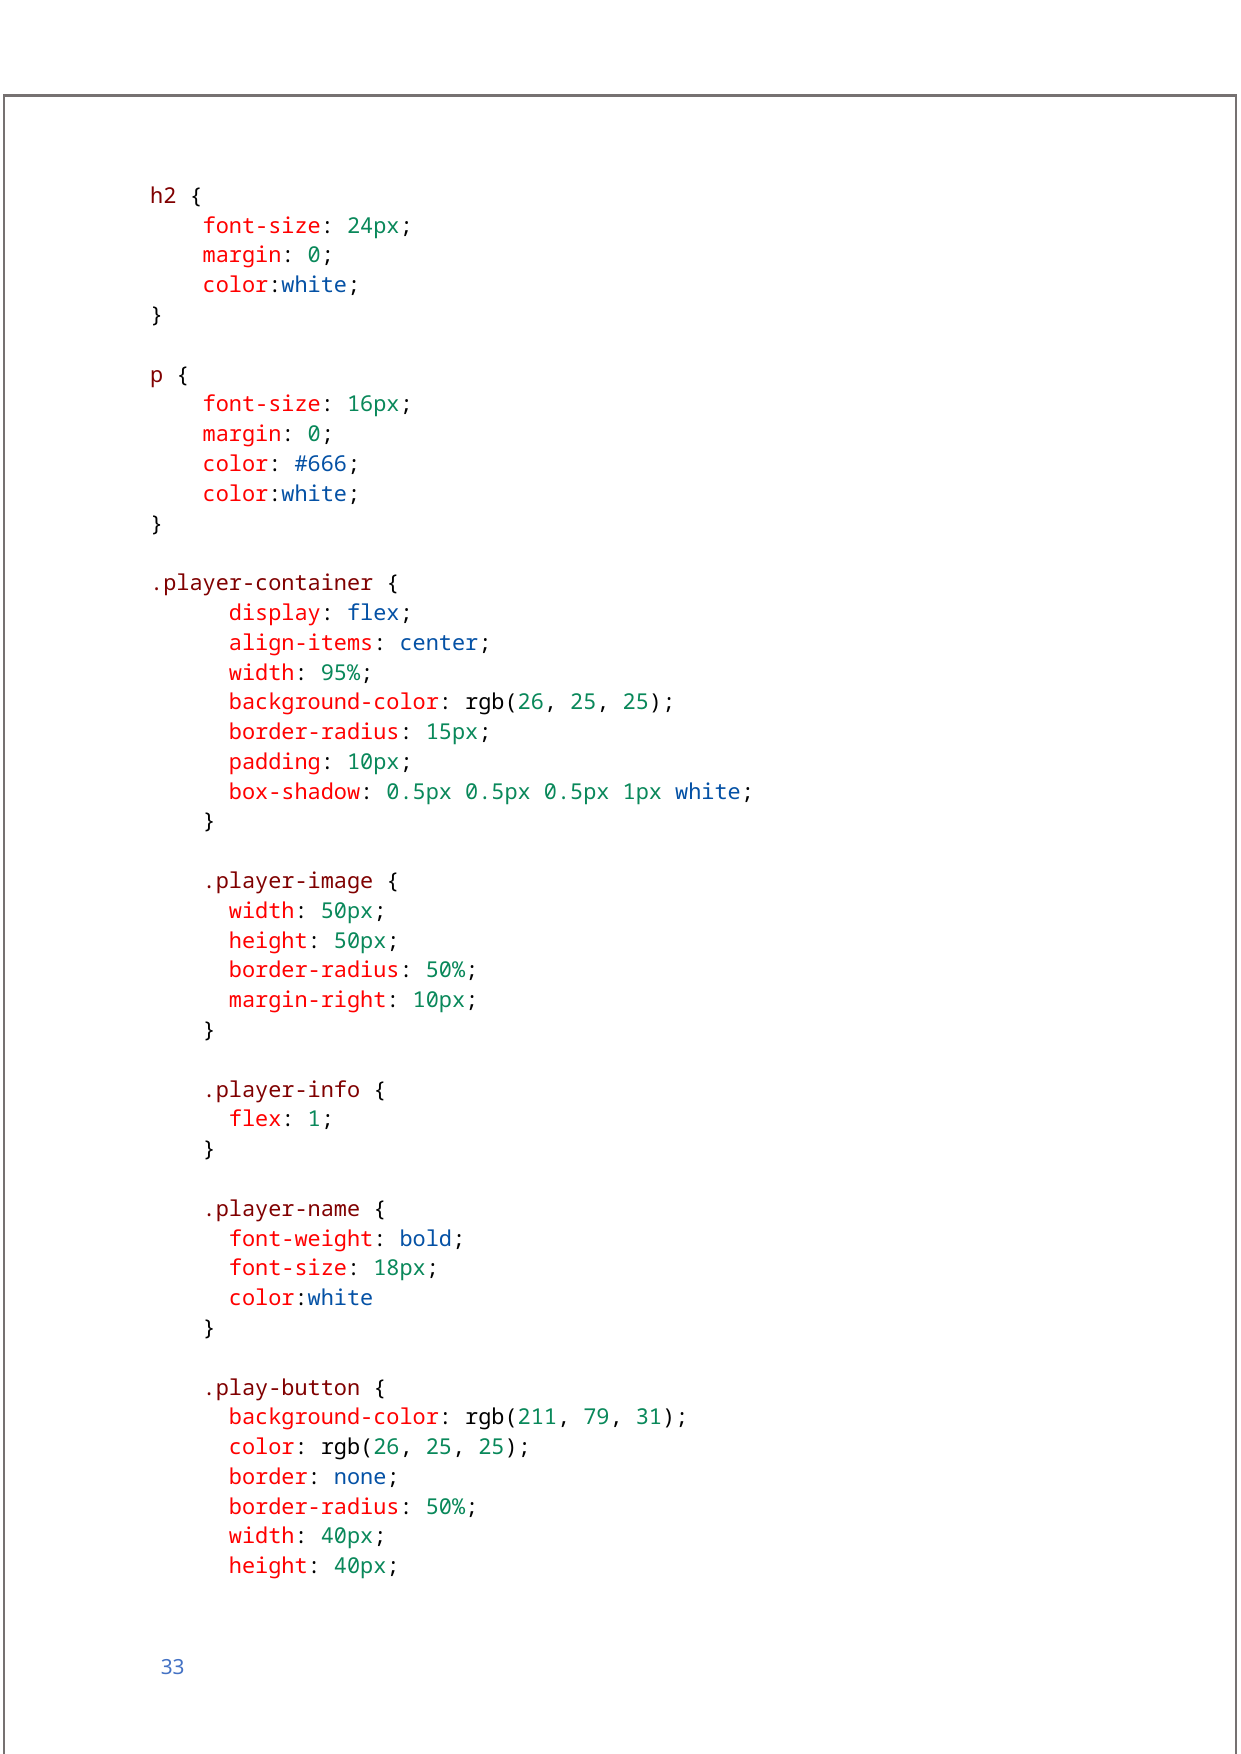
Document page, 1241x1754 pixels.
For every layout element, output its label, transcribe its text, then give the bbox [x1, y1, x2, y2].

text background-color: rgb(26, 25, 25); [150, 686, 1090, 716]
text height: 40px; [150, 1550, 1090, 1580]
text font-size: 24px; [150, 209, 1090, 239]
text .player-image { [150, 865, 1090, 895]
text padding: 10px; [150, 746, 1090, 776]
text color:white; [150, 269, 1090, 299]
text width: 50px; [150, 895, 1090, 924]
text margin-right: 10px; [150, 984, 1090, 1014]
text p { [150, 358, 1090, 388]
text margin: 0; [150, 418, 1090, 448]
text color:white; [150, 478, 1090, 507]
text display: flex; [150, 597, 1090, 627]
text width: 95%; [150, 656, 1090, 686]
text align-items: center; [150, 627, 1090, 656]
text font-size: 16px; [150, 388, 1090, 418]
text .player-name { [150, 1193, 1090, 1222]
text } [150, 1312, 1090, 1342]
text } [150, 1014, 1090, 1044]
text height: 50px; [150, 924, 1090, 954]
text } [150, 1133, 1090, 1163]
text .player-info { [150, 1073, 1090, 1103]
text font-size: 18px; [150, 1252, 1090, 1282]
text width: 40px; [150, 1520, 1090, 1550]
text color: rgb(26, 25, 25); [150, 1431, 1090, 1461]
text box-shadow: 0.5px 0.5px 0.5px 1px white; [150, 776, 1090, 805]
text } [150, 805, 1090, 835]
text border: none; [150, 1461, 1090, 1491]
text .player-container { [150, 567, 1090, 597]
text color: #666; [150, 448, 1090, 478]
text font-weight: bold; [150, 1222, 1090, 1252]
text flex: 1; [150, 1103, 1090, 1133]
text } [150, 507, 1090, 537]
text color:white [150, 1282, 1090, 1312]
text margin: 0; [150, 239, 1090, 269]
text border-radius: 15px; [150, 716, 1090, 746]
text border-radius: 50%; [150, 1491, 1090, 1520]
text background-color: rgb(211, 79, 31); [150, 1401, 1090, 1431]
text border-radius: 50%; [150, 954, 1090, 984]
text h2 { [150, 180, 1090, 209]
text } [150, 299, 1090, 329]
text .play-button { [150, 1371, 1090, 1401]
